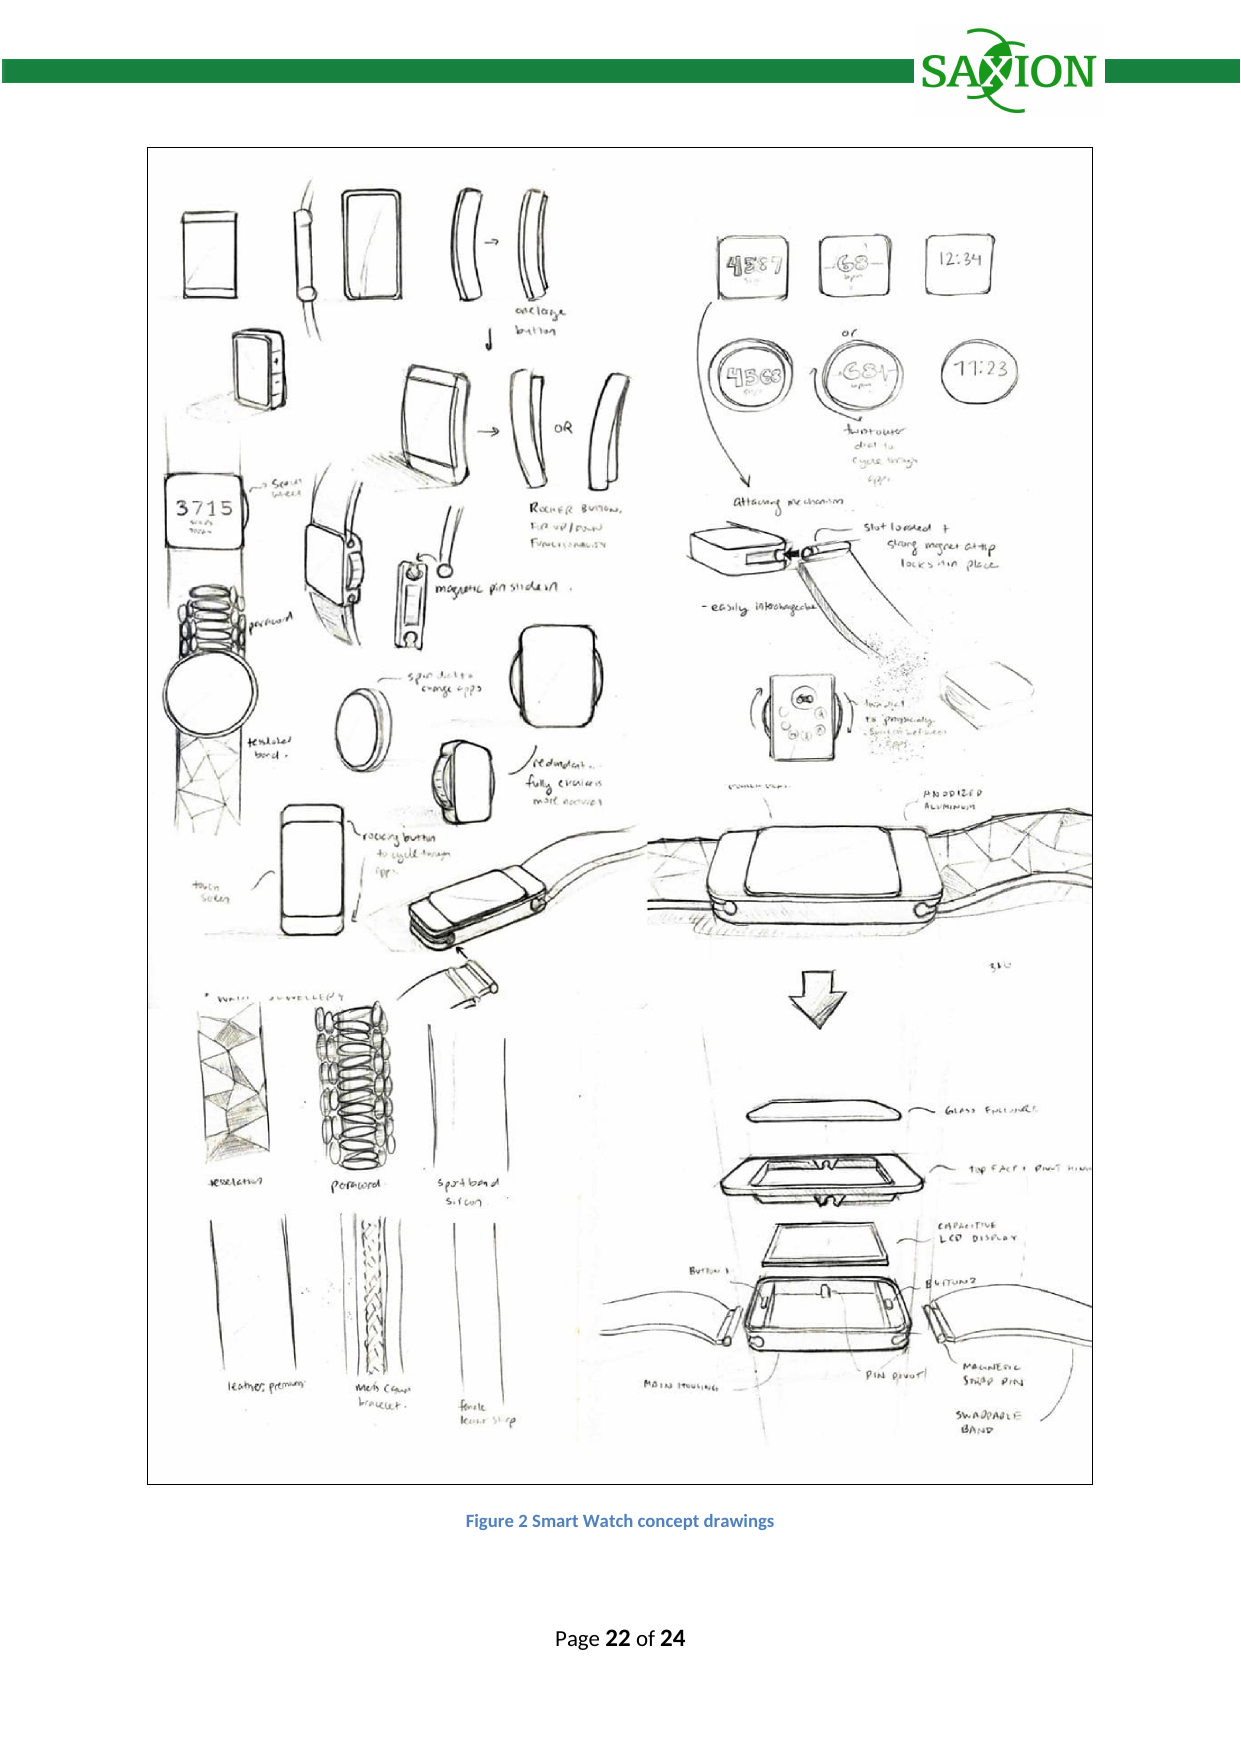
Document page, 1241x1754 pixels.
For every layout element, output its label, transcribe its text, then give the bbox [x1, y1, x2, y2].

picture [2, 24, 1240, 117]
picture [148, 148, 1092, 1484]
text Figure 2 Smart Watch concept drawings [148, 1509, 1093, 1532]
